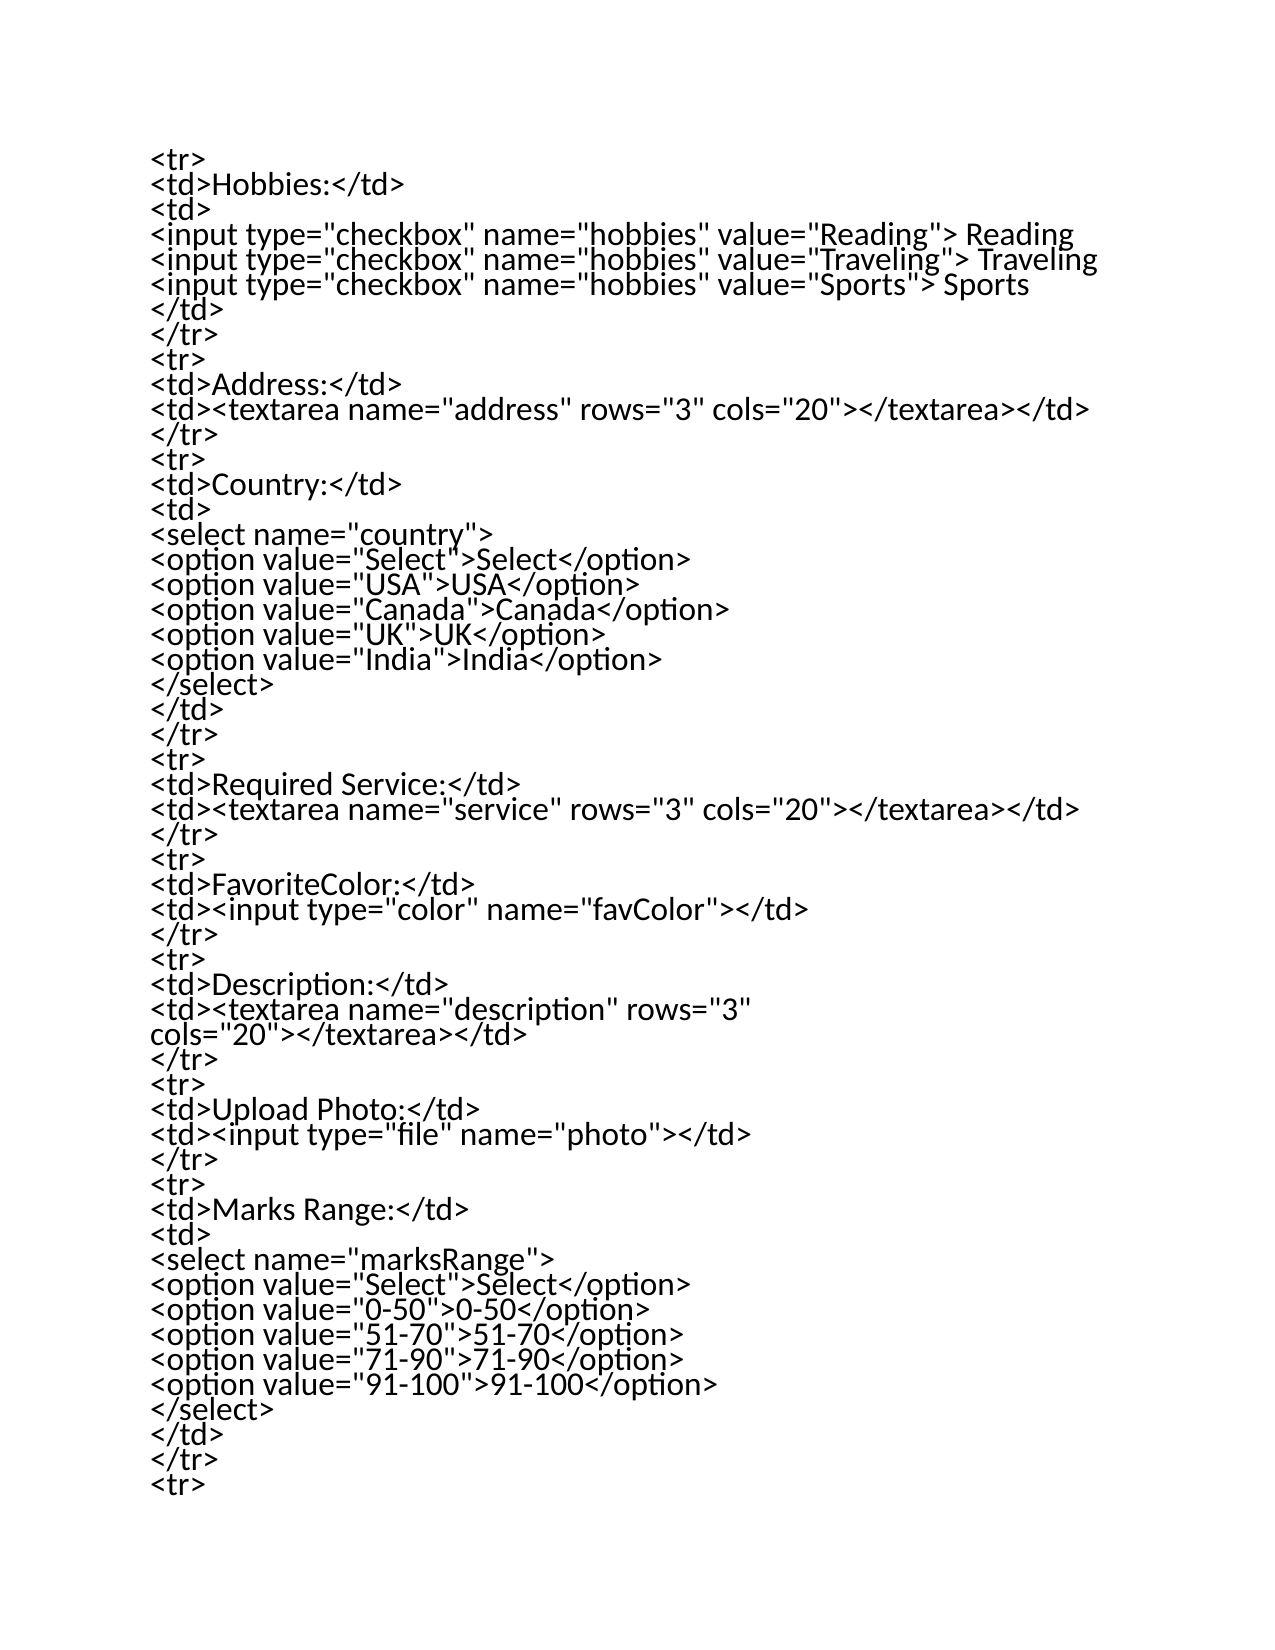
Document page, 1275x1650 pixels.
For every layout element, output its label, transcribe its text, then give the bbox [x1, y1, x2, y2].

text </tr> [150, 925, 1125, 950]
text <td>Marks Range:</td> [150, 1200, 1125, 1225]
text <option value="51-70">51-70</option> [150, 1325, 1125, 1350]
text <option value="0-50">0-50</option> [150, 1300, 1125, 1325]
text <option value="UK">UK</option> [150, 625, 1125, 650]
text <td><textarea name="description" rows="3" cols="20"></textarea></td> [150, 1000, 1125, 1050]
text <input type="checkbox" name="hobbies" value="Traveling"> Traveling [150, 250, 1125, 275]
text </tr> [150, 1450, 1125, 1475]
text <option value="Select">Select</option> [150, 550, 1125, 575]
text <tr> [150, 150, 1125, 175]
text </tr> [150, 1050, 1125, 1075]
text <option value="USA">USA</option> [150, 575, 1125, 600]
text <tr> [150, 350, 1125, 375]
text <td>Hobbies:</td> [150, 175, 1125, 200]
text <tr> [150, 850, 1125, 875]
text <tr> [150, 1075, 1125, 1100]
text <td><textarea name="address" rows="3" cols="20"></textarea></td> [150, 400, 1125, 425]
text <td>Upload Photo:</td> [150, 1100, 1125, 1125]
text <option value="Canada">Canada</option> [150, 600, 1125, 625]
text </td> [150, 300, 1125, 325]
text <input type="checkbox" name="hobbies" value="Sports"> Sports [150, 275, 1125, 300]
text <option value="91-100">91-100</option> [150, 1375, 1125, 1400]
text </td> [150, 700, 1125, 725]
text <td>FavoriteColor:</td> [150, 875, 1125, 900]
text <tr> [150, 950, 1125, 975]
text <td> [150, 500, 1125, 525]
text <select name="country"> [150, 525, 1125, 550]
text <option value="Select">Select</option> [150, 1275, 1125, 1300]
text <td>Description:</td> [150, 975, 1125, 1000]
text </select> [150, 675, 1125, 700]
text <td>Address:</td> [150, 375, 1125, 400]
text <tr> [150, 1475, 1125, 1500]
text </tr> [150, 825, 1125, 850]
text <option value="71-90">71-90</option> [150, 1350, 1125, 1375]
text <td>Required Service:</td> [150, 775, 1125, 800]
text <td><textarea name="service" rows="3" cols="20"></textarea></td> [150, 800, 1125, 825]
text <option value="India">India</option> [150, 650, 1125, 675]
text <input type="checkbox" name="hobbies" value="Reading"> Reading [150, 225, 1125, 250]
text <tr> [150, 450, 1125, 475]
text </tr> [150, 325, 1125, 350]
text <td> [150, 200, 1125, 225]
text <select name="marksRange"> [150, 1250, 1125, 1275]
text <td><input type="color" name="favColor"></td> [150, 900, 1125, 925]
text </tr> [150, 425, 1125, 450]
text <td><input type="file" name="photo"></td> [150, 1125, 1125, 1150]
text <tr> [150, 750, 1125, 775]
text </td> [150, 1425, 1125, 1450]
text <td> [150, 1225, 1125, 1250]
text <td>Country:</td> [150, 475, 1125, 500]
text <tr> [150, 1175, 1125, 1200]
text </select> [150, 1400, 1125, 1425]
text </tr> [150, 1150, 1125, 1175]
text </tr> [150, 725, 1125, 750]
